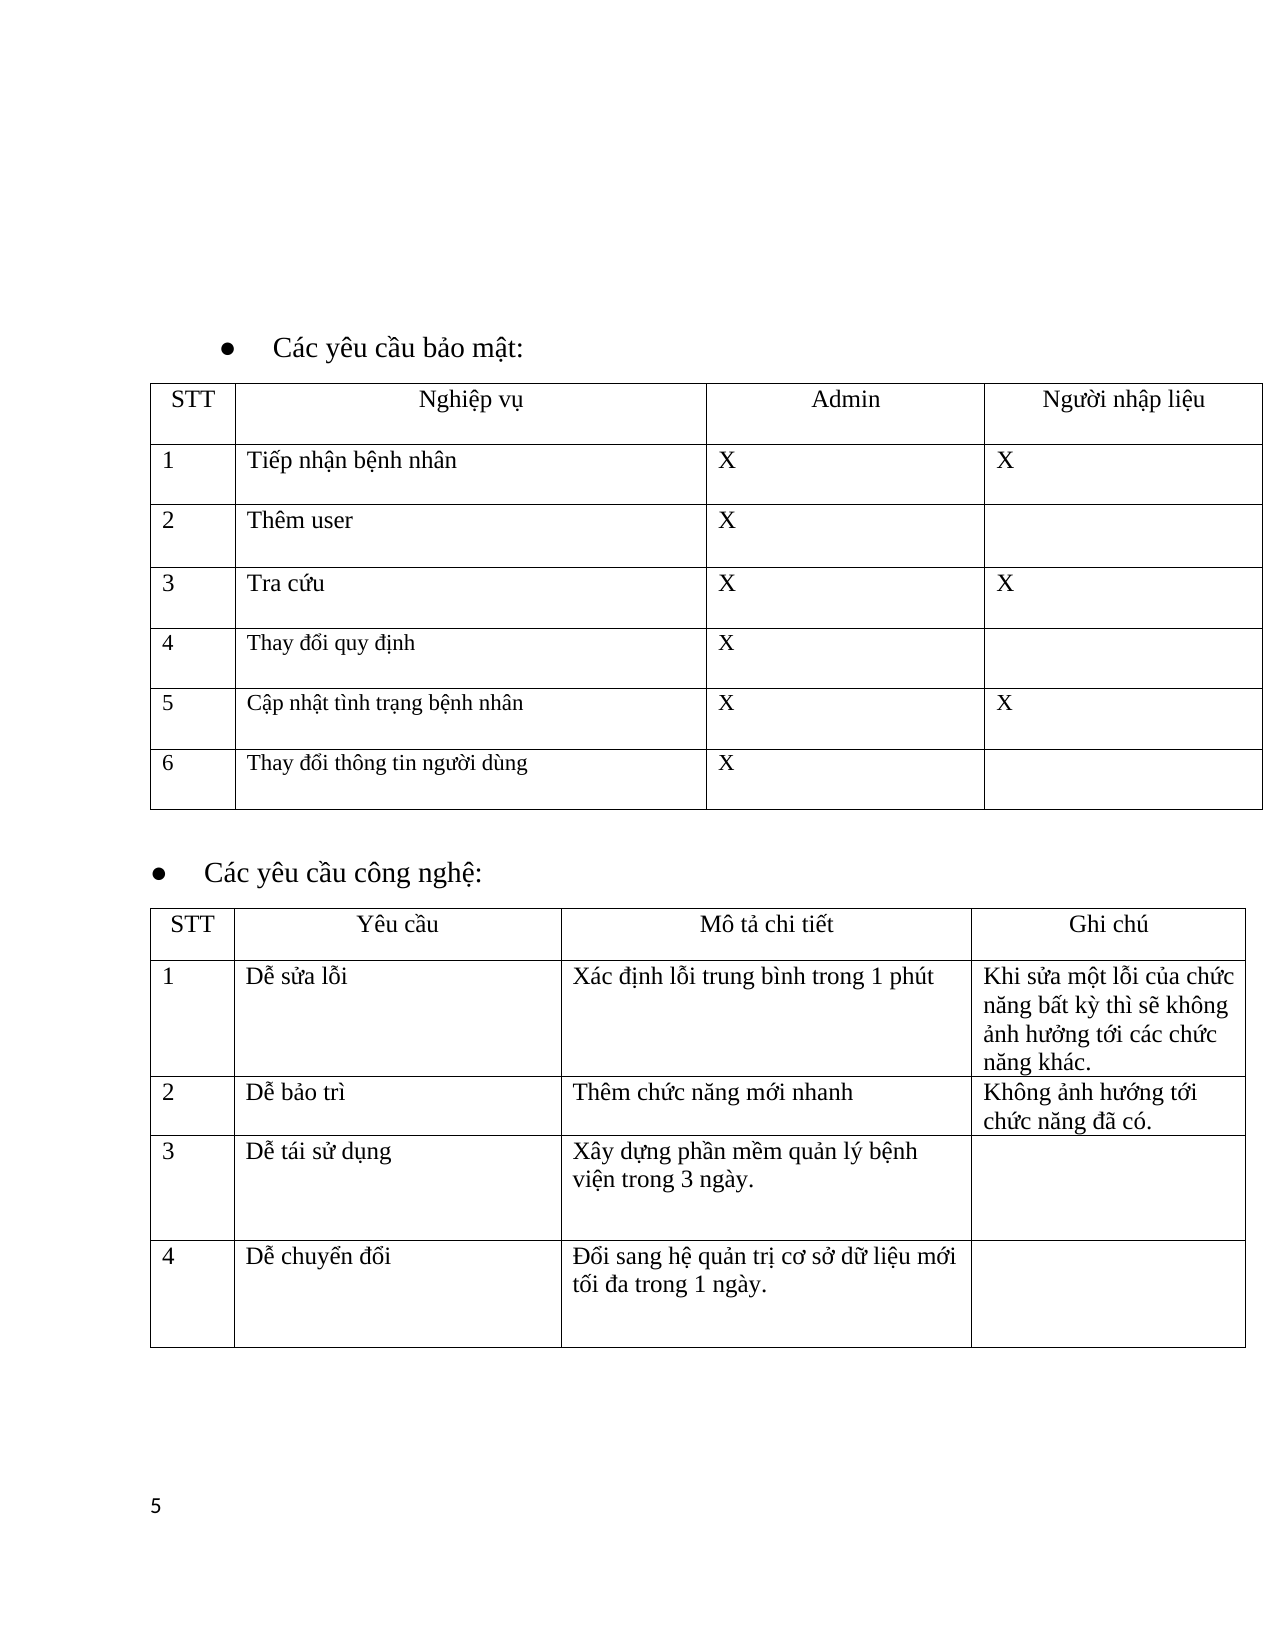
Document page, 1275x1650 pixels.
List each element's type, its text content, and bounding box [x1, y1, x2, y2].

table_cell X [707, 445, 984, 504]
table_cell Thêm chức năng mới nhanh [562, 1077, 971, 1135]
table_cell Đổi sang hệ quản trị cơ sở dữ liệu mới tối đa trong 1 ngày. [562, 1241, 971, 1347]
table_cell Tiếp nhận bệnh nhân [236, 445, 706, 504]
table_cell Dễ bảo trì [235, 1077, 561, 1135]
table_header Ghi chú [972, 909, 1245, 960]
table_cell X [707, 568, 984, 628]
table_cell Cập nhật tình trạng bệnh nhân [236, 689, 706, 748]
text ● Các yêu cầu bảo mật: [150, 330, 1125, 364]
table_cell 6 [151, 750, 235, 809]
table_cell X [707, 505, 984, 567]
table_cell Xây dựng phần mềm quản lý bệnh viện trong 3 ngày. [562, 1136, 971, 1240]
table_cell [985, 505, 1262, 567]
table_cell 2 [151, 1077, 234, 1135]
table_cell Khi sửa một lỗi của chức năng bất kỳ thì sẽ không ảnh hưởng tới các chức năng khác. [972, 961, 1245, 1076]
table_cell X [985, 445, 1262, 504]
table_cell [985, 629, 1262, 688]
table_header Mô tả chi tiết [562, 909, 971, 960]
table_cell Thay đổi thông tin người dùng [236, 750, 706, 809]
table_cell Thêm user [236, 505, 706, 567]
table_cell [972, 1136, 1245, 1240]
table_cell X [707, 629, 984, 688]
table_cell Xác định lỗi trung bình trong 1 phút [562, 961, 971, 1076]
text ● Các yêu cầu công nghệ: [150, 855, 1125, 888]
table_header STT [151, 384, 235, 444]
table_cell [985, 750, 1262, 809]
table_cell 1 [151, 445, 235, 504]
table_cell 3 [151, 1136, 234, 1240]
table_header Nghiệp vụ [236, 384, 706, 444]
table_cell Không ảnh hướng tới chức năng đã có. [972, 1077, 1245, 1135]
table_cell 1 [151, 961, 234, 1076]
table_cell 3 [151, 568, 235, 628]
table_header Admin [707, 384, 984, 444]
table_cell 4 [151, 629, 235, 688]
table_cell Dễ tái sử dụng [235, 1136, 561, 1240]
table_cell 2 [151, 505, 235, 567]
table_cell 4 [151, 1241, 234, 1347]
table_cell X [985, 689, 1262, 748]
table_cell Thay đổi quy định [236, 629, 706, 688]
table_cell Tra cứu [236, 568, 706, 628]
table_header STT [151, 909, 234, 960]
table_cell [972, 1241, 1245, 1347]
table_cell X [707, 750, 984, 809]
table_header Người nhập liệu [985, 384, 1262, 444]
table_cell Dễ sửa lỗi [235, 961, 561, 1076]
table_cell X [707, 689, 984, 748]
table_cell Dễ chuyển đổi [235, 1241, 561, 1347]
table_cell 5 [151, 689, 235, 748]
table_header Yêu cầu [235, 909, 561, 960]
table_cell X [985, 568, 1262, 628]
